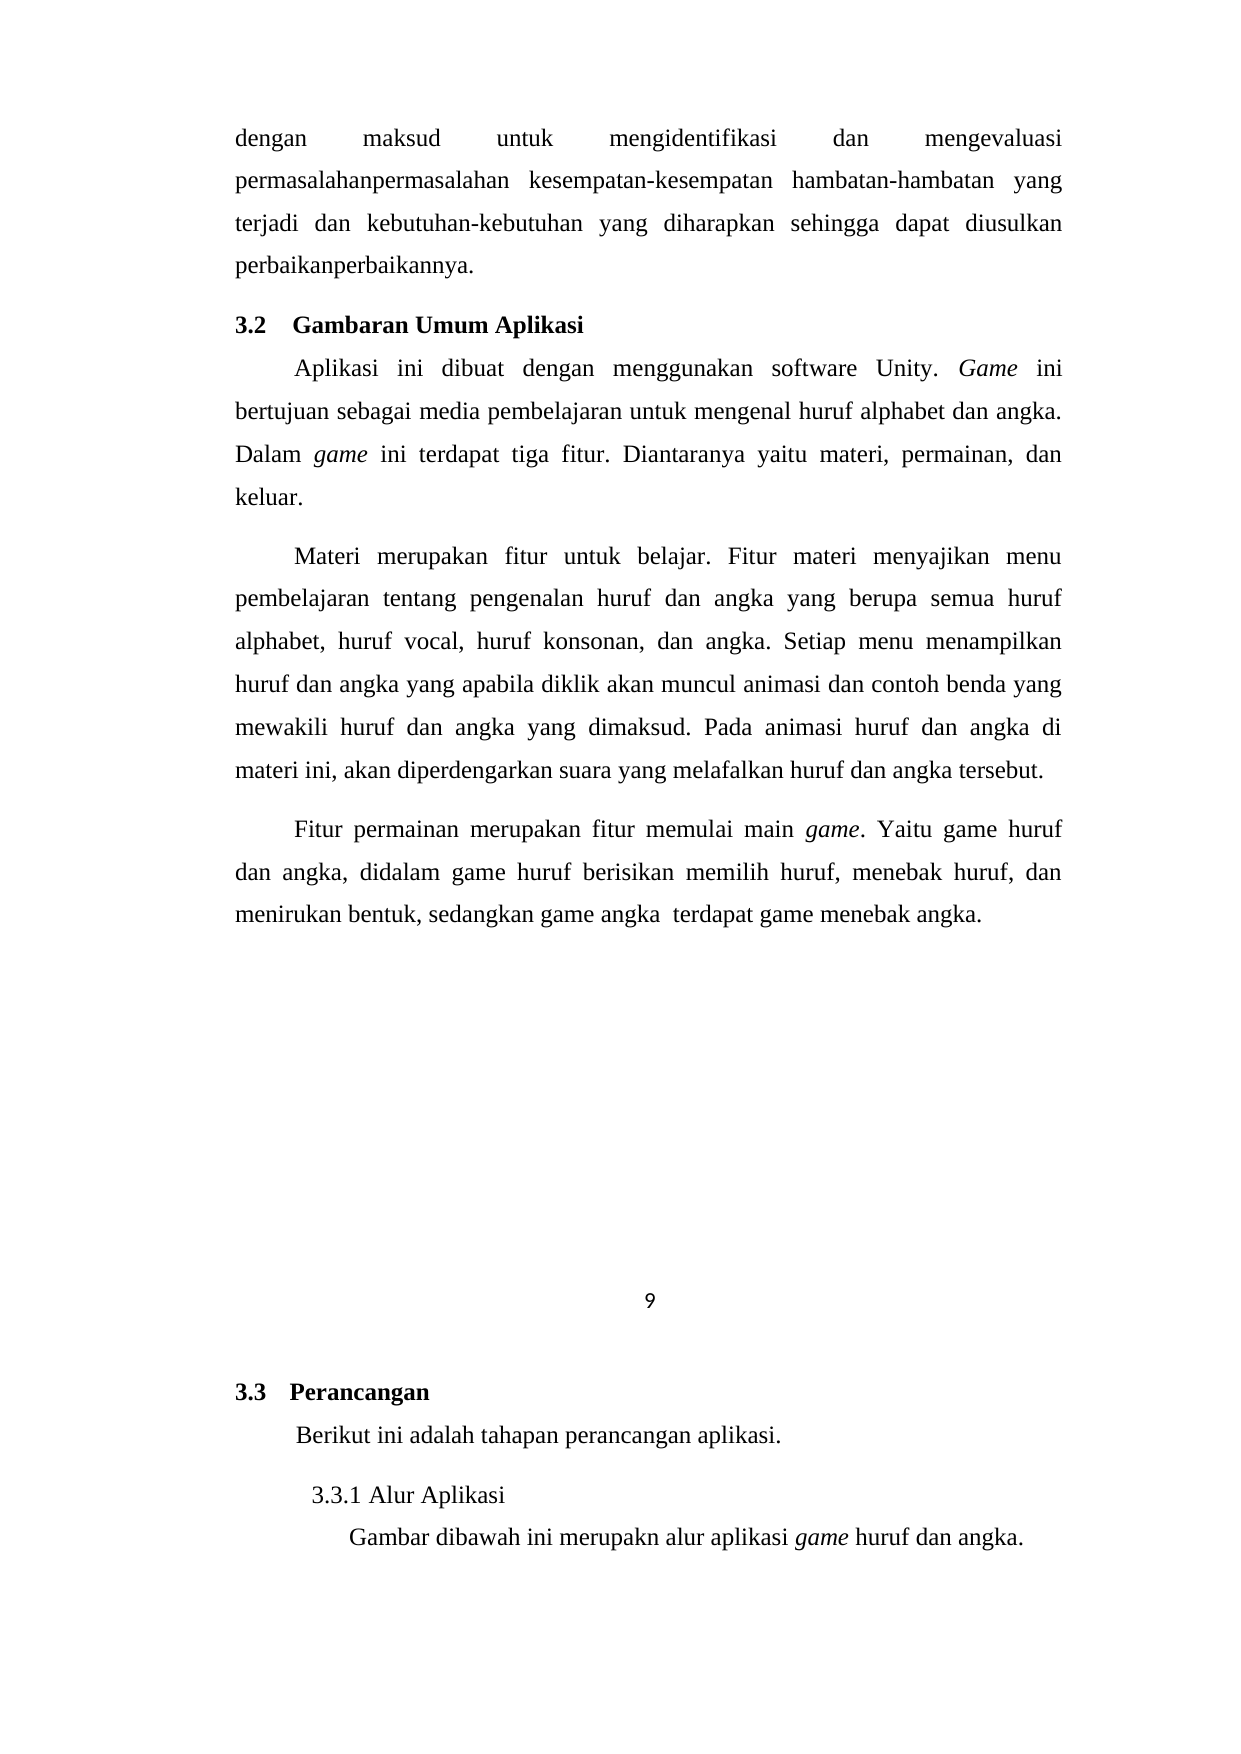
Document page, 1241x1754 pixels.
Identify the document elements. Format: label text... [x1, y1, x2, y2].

subtitle 3.3 Perancangan [235, 1377, 1064, 1406]
text Fitur permainan merupakan fitur memulai main game. Yaitu game huruf dan angka, didalam game huruf berisikan memilih huruf, menebak huruf, dan menirukan bentuk, sedangkan game angka terdapat game menebak angka. [235, 814, 1062, 928]
text Materi merupakan fitur untuk belajar. Fitur materi menyajikan menu pembelajaran tentang pengenalan huruf dan angka yang berupa semua huruf alphabet, huruf vocal, huruf konsonan, dan angka. Setiap menu menampilkan huruf dan angka yang apabila diklik akan muncul animasi dan contoh benda yang mewakili huruf dan angka yang dimaksud. Pada animasi huruf dan angka di materi ini, akan diperdengarkan suara yang melafalkan huruf dan angka tersebut. [235, 541, 1062, 783]
text 9 [236, 1286, 1063, 1314]
subtitle 3.2 Gambaran Umum Aplikasi [235, 310, 1064, 339]
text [235, 123, 1062, 279]
text Berikut ini adalah tahapan perancangan aplikasi. [296, 1420, 1062, 1449]
text Aplikasi ini dibuat dengan menggunakan software Unity. Game ini bertujuan sebagai media pembelajaran untuk mengenal huruf alphabet dan angka. Dalam game ini terdapat tiga fitur. Diantaranya yaitu materi, permainan, dan keluar. [235, 353, 1062, 510]
text 3.3.1 Alur Aplikasi [311, 1480, 1062, 1508]
text Gambar dibawah ini merupakn alur aplikasi game huruf dan angka. [236, 1522, 1024, 1551]
